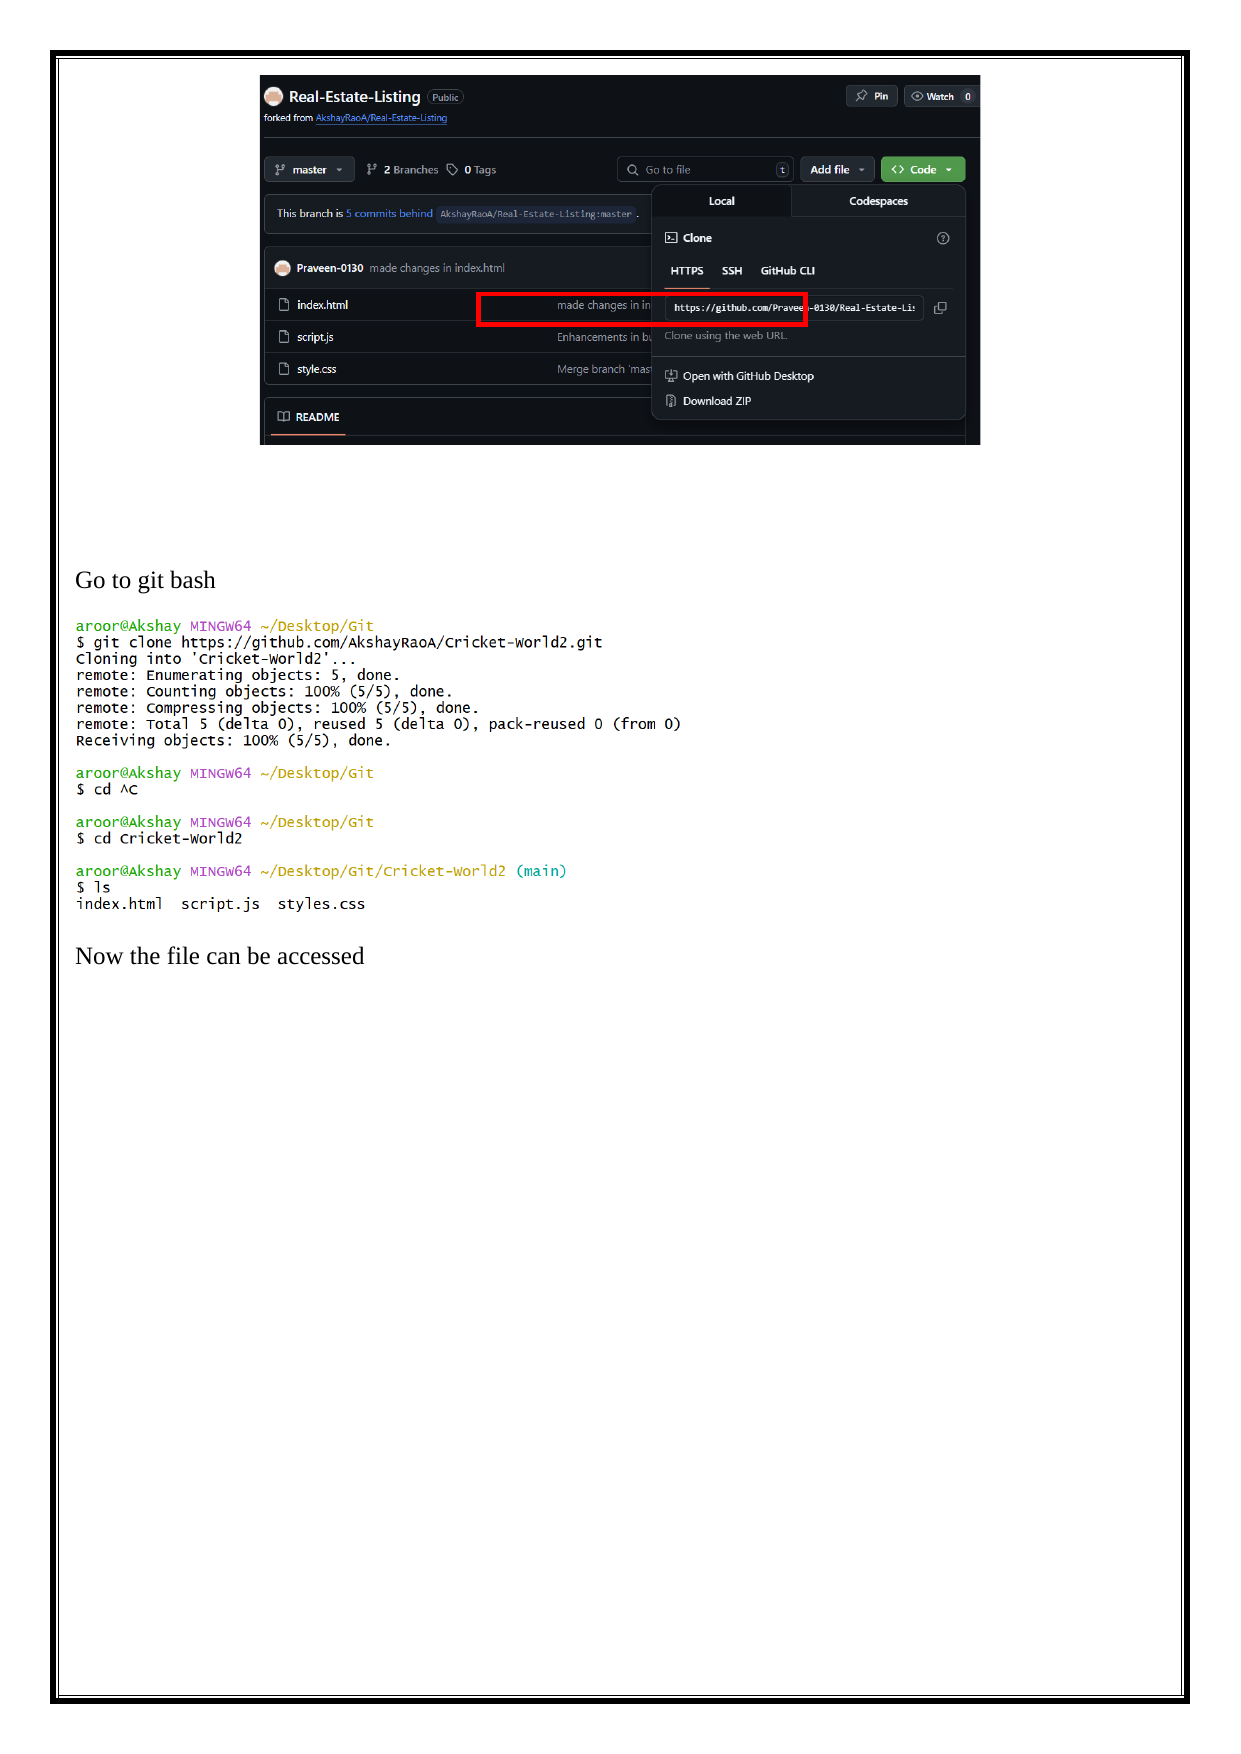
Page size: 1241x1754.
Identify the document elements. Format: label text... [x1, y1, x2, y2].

picture [75, 615, 740, 920]
text Go to git bash [75, 566, 1165, 594]
text Now the file can be accessed [75, 941, 1165, 970]
picture [259, 75, 981, 445]
